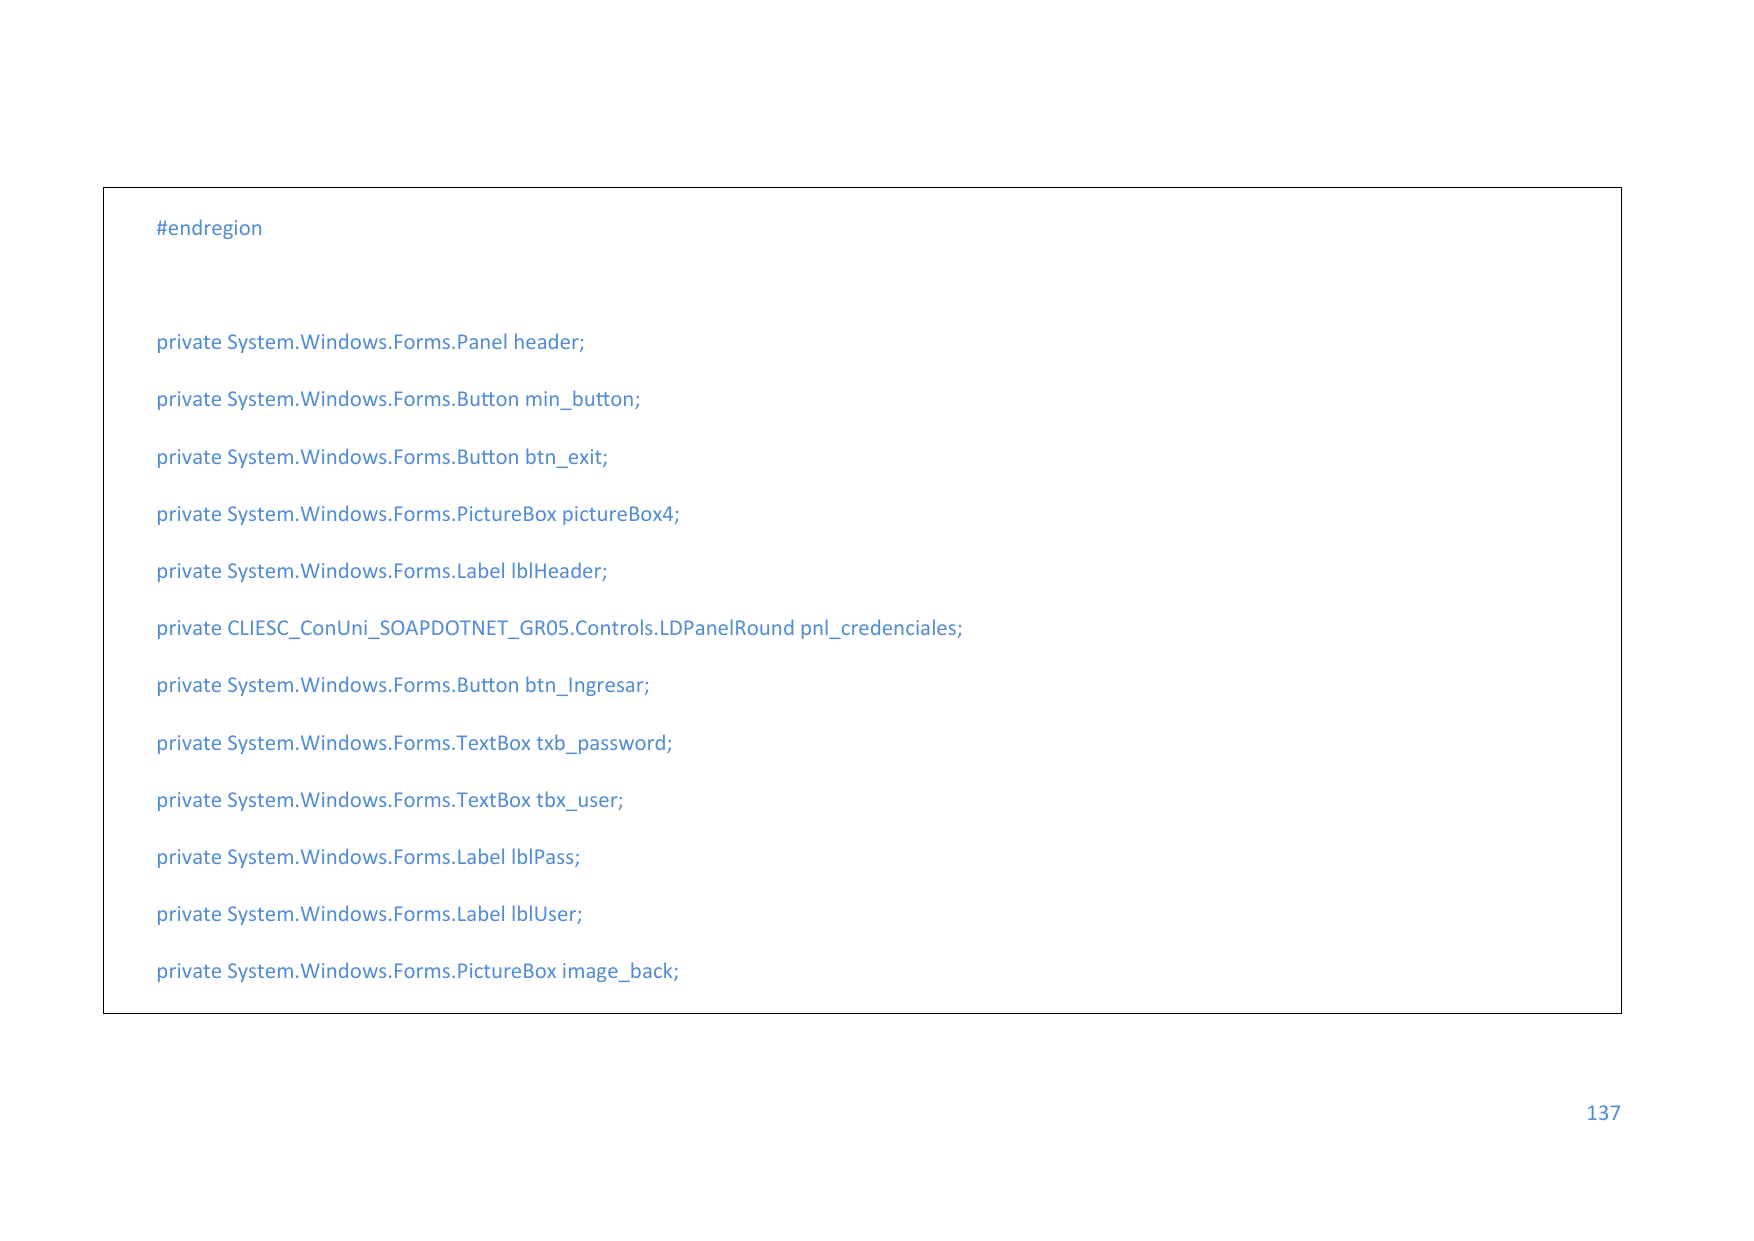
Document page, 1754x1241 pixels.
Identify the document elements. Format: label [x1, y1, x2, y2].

table_header [104, 188, 1621, 1013]
